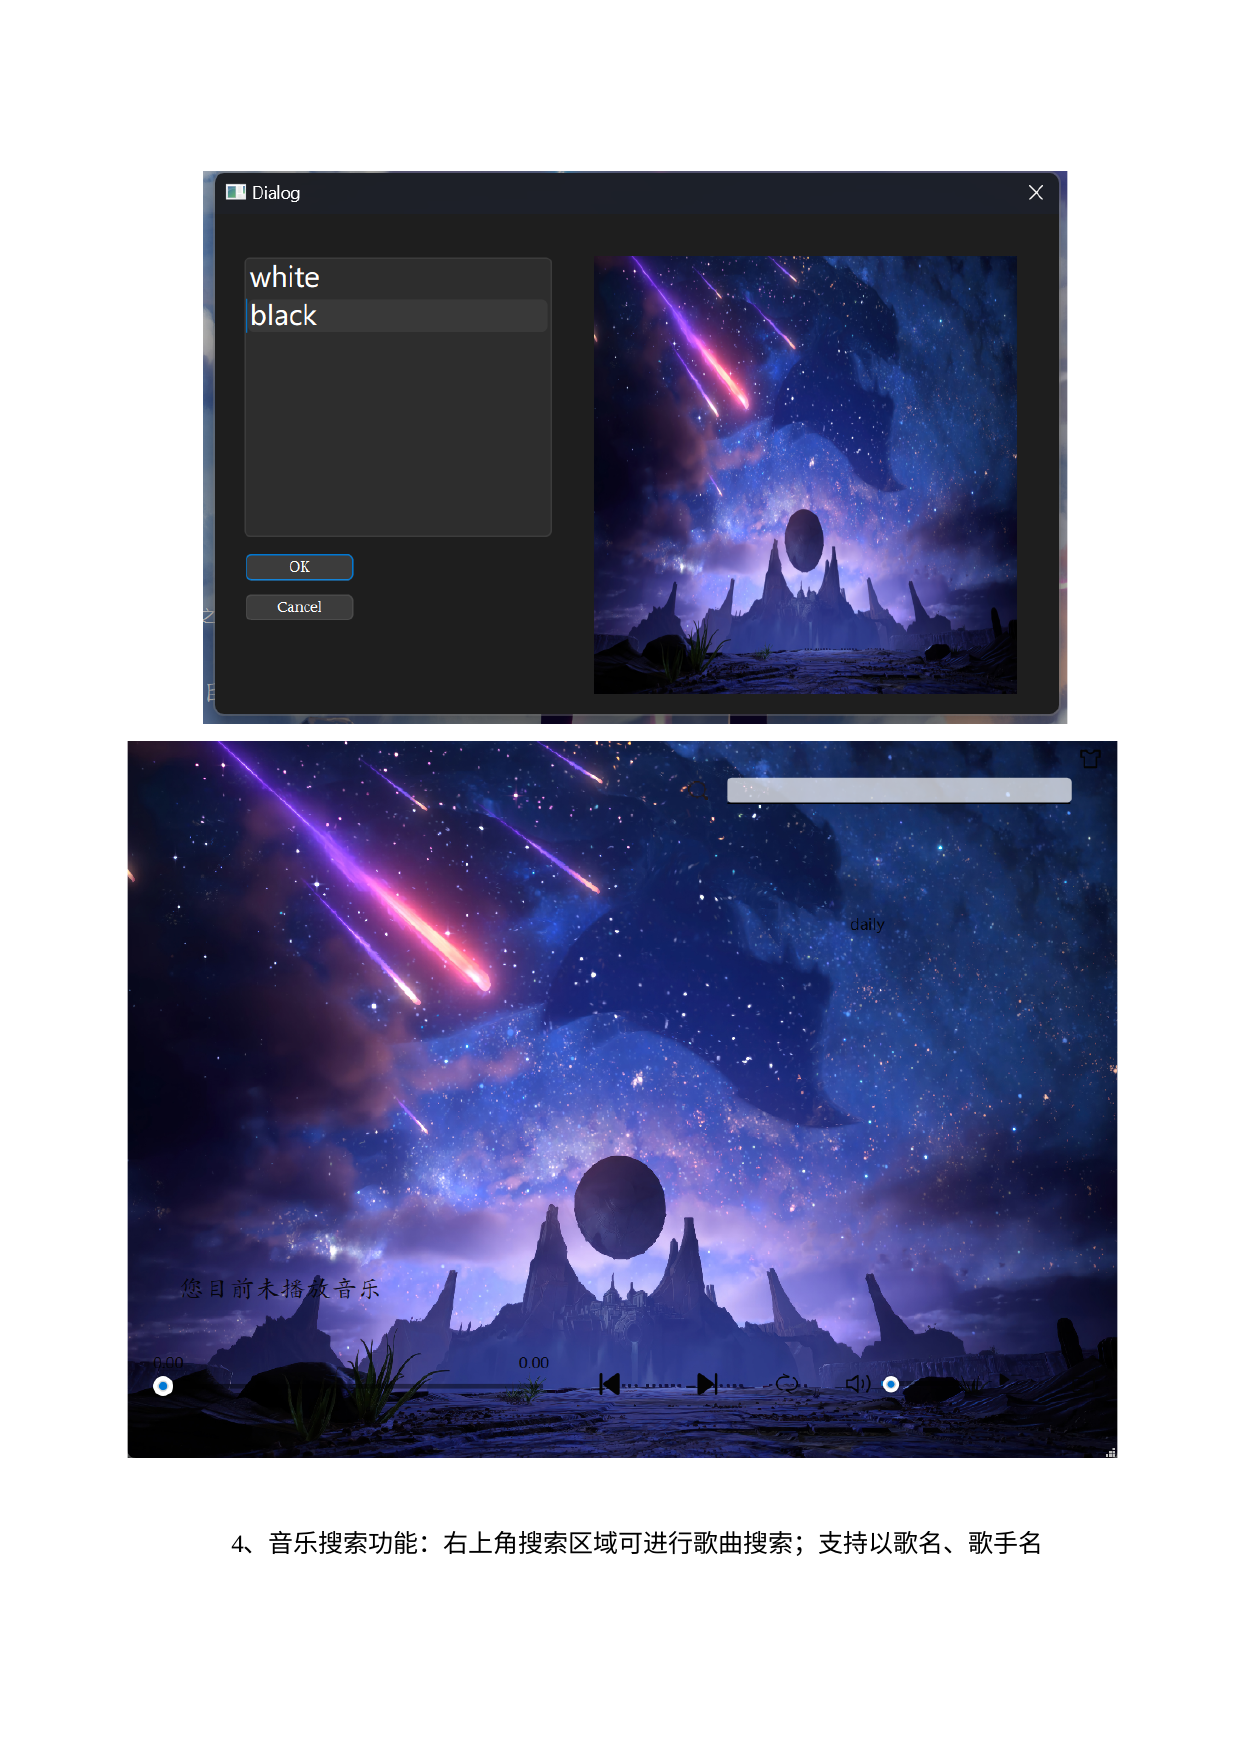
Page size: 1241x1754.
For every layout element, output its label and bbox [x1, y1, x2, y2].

picture [203, 171, 1068, 724]
list [231, 1458, 1053, 1574]
picture [127, 741, 1118, 1458]
